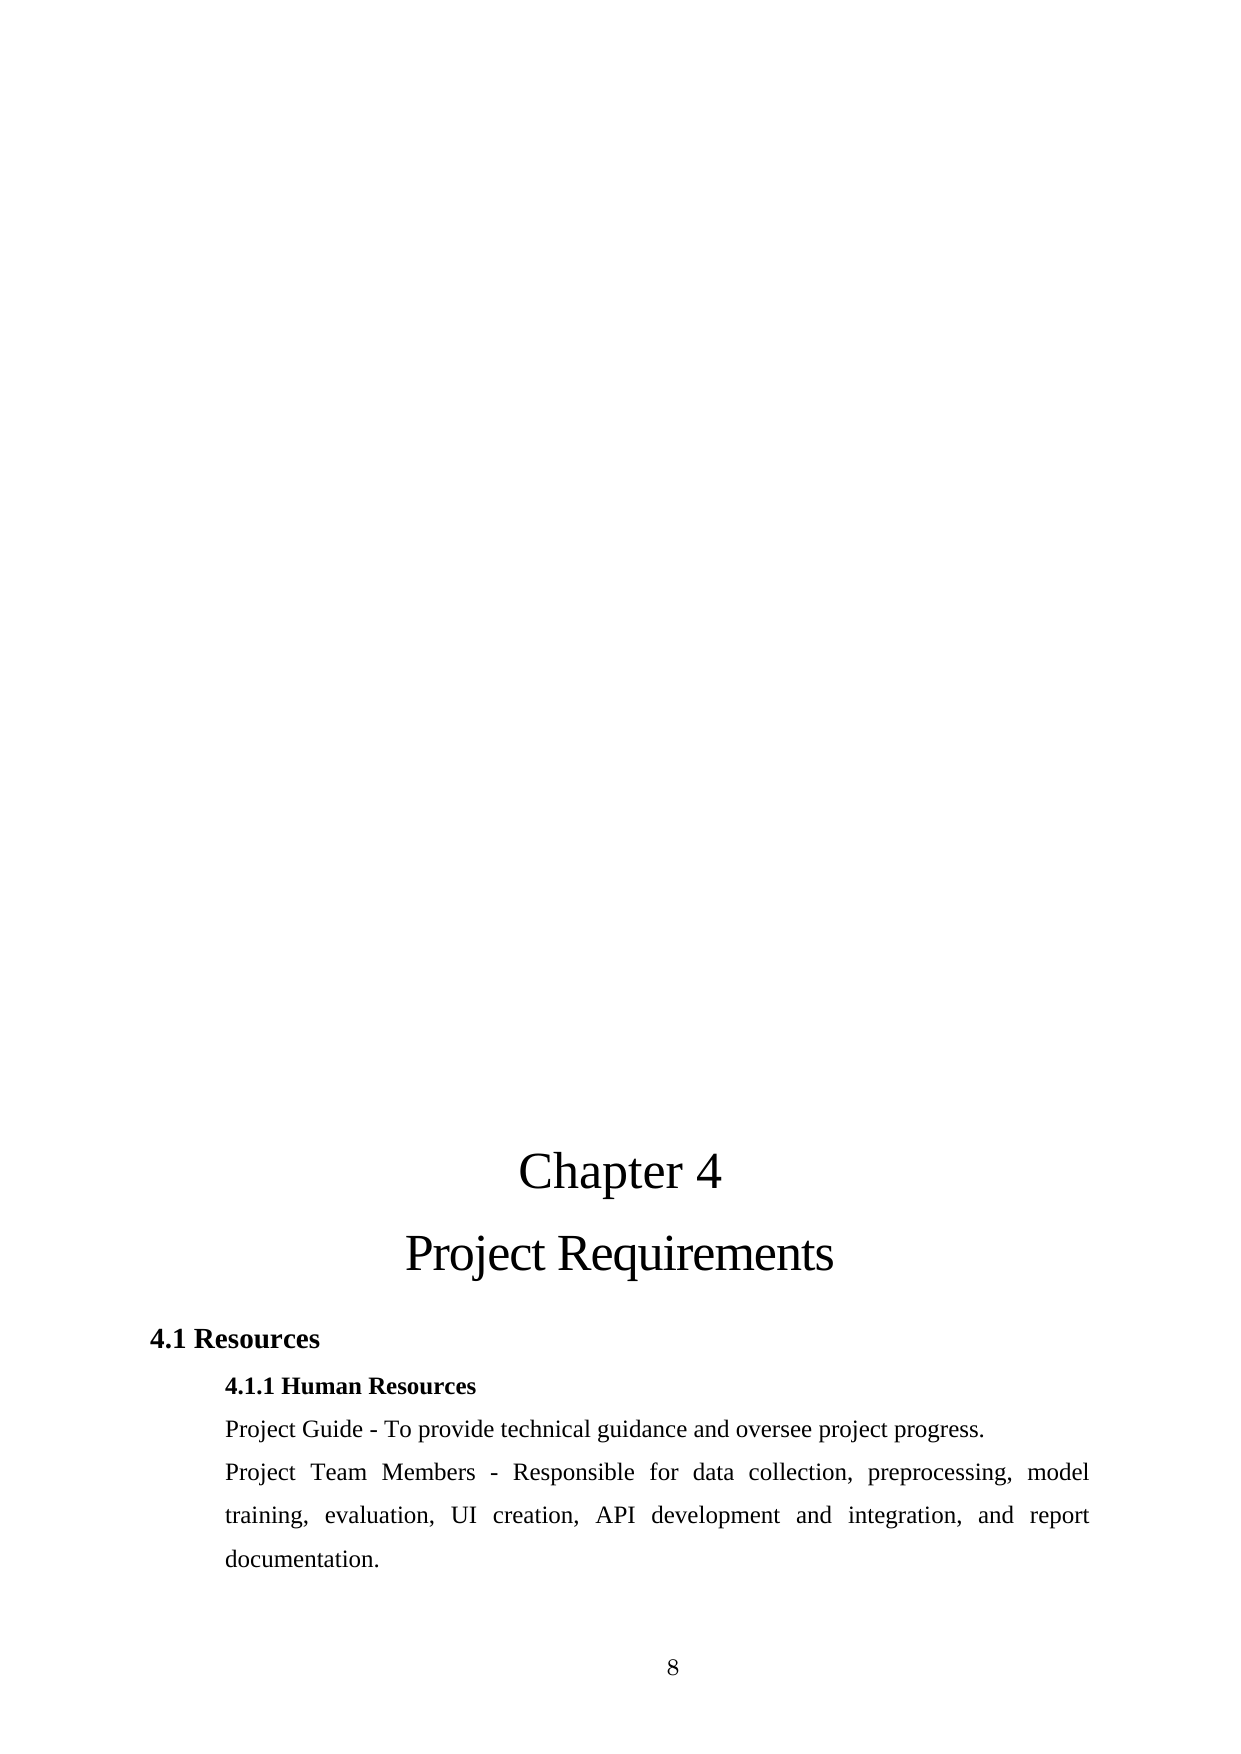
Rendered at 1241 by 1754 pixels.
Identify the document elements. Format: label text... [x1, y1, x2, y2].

text Chapter 4 [150, 1140, 1090, 1200]
text Project Guide - To provide technical guidance and oversee project progress. [150, 1414, 1090, 1443]
text 4.1 Resources [150, 1321, 1090, 1354]
text Project Team Members - Responsible for data collection, preprocessing, model training, evaluation, UI creation, API development and integration, and report documentation. [225, 1457, 1090, 1572]
text 4.1.1 Human Resources [150, 1371, 1090, 1400]
title Project Requirements [150, 1221, 1090, 1281]
